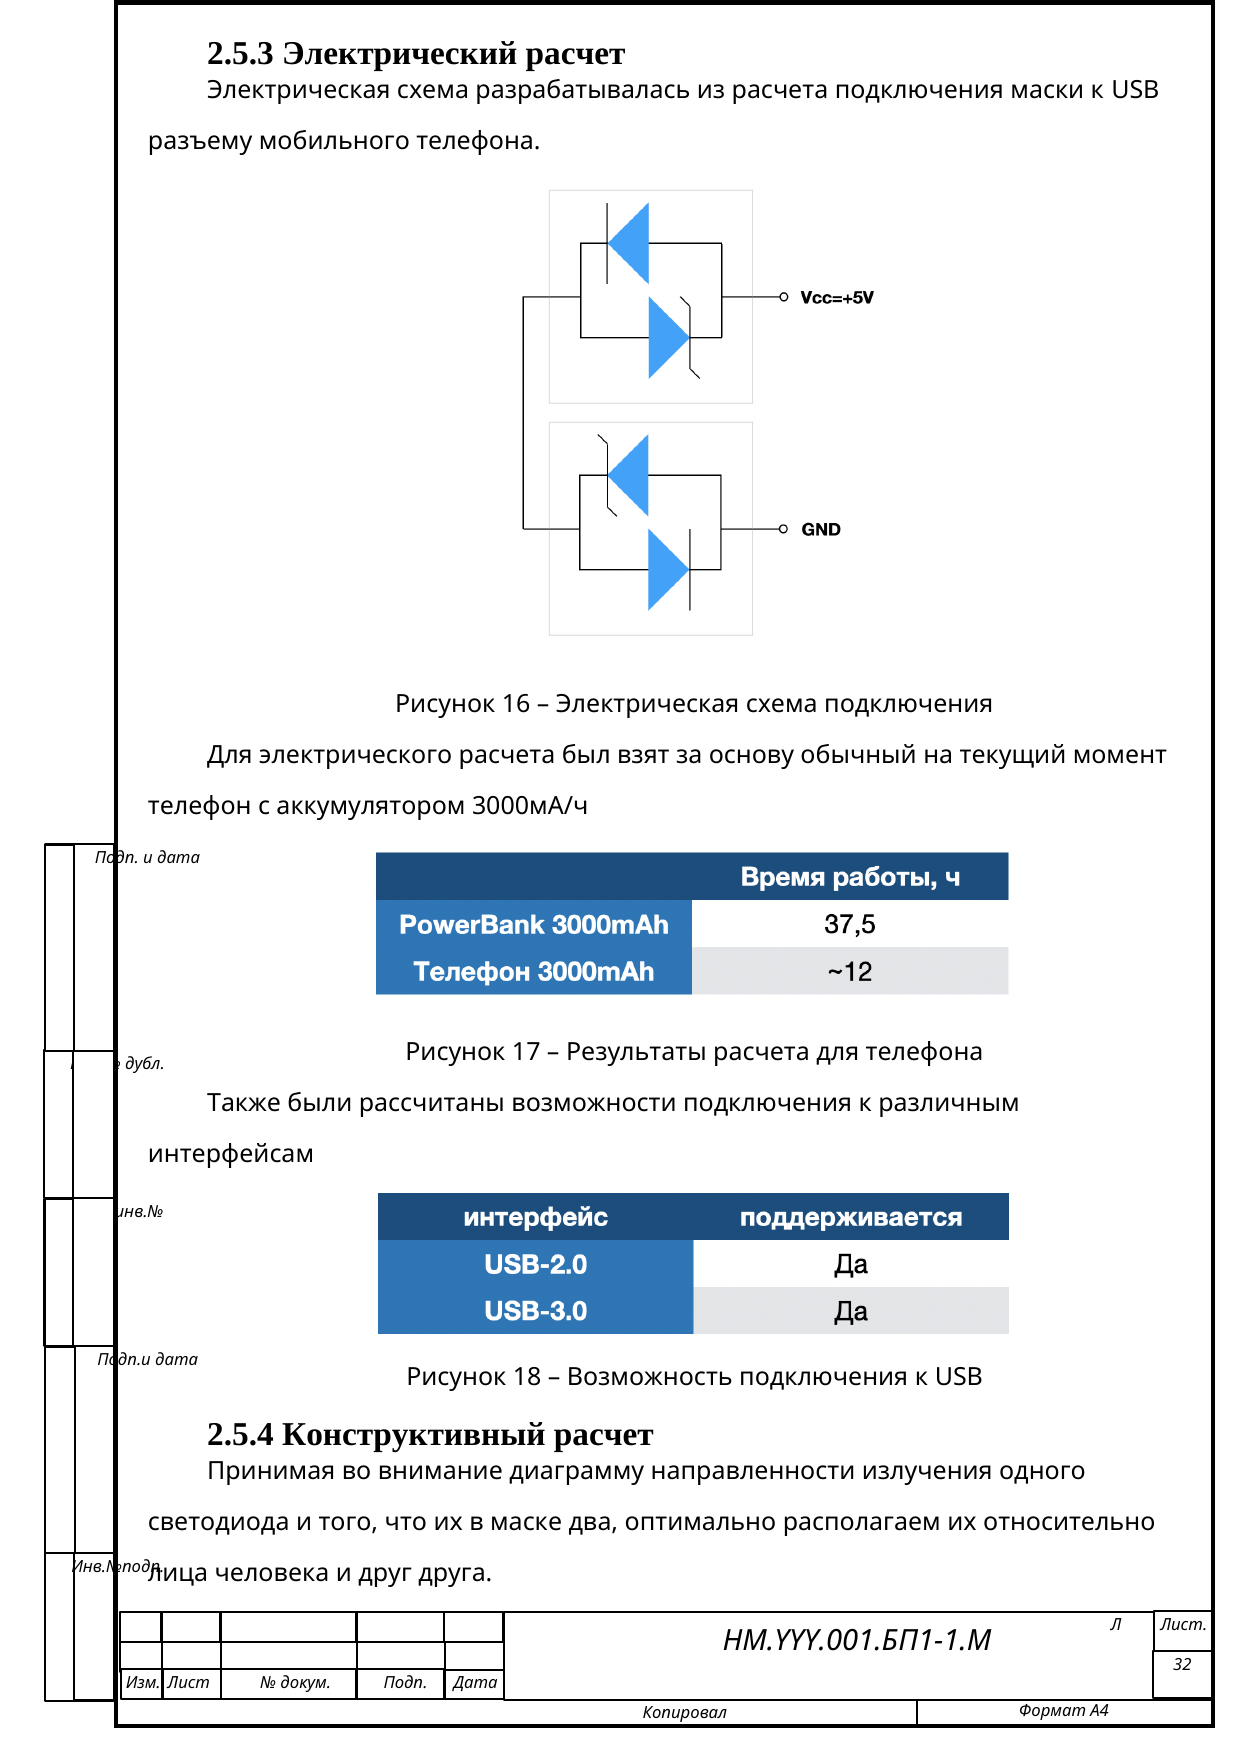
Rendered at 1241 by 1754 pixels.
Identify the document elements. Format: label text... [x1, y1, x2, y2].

text Рисунок 16 – Электрическая схема подключения [148, 686, 1182, 719]
subtitle 2.5.4 Конструктивный расчет [118, 1414, 1211, 1452]
text Принимая во внимание диаграмму направленности излучения одного светодиода и того, что их в маске два, оптимально располагаем их относительно лица человека и друг друга. [148, 1452, 1182, 1588]
text Также были рассчитаны возможности подключения к различным интерфейсам [148, 1084, 1182, 1169]
picture [359, 838, 1029, 1017]
text Рисунок 18 – Возможность подключения к USB [148, 1359, 1182, 1393]
picture [485, 173, 904, 669]
text Рисунок 17 – Результаты расчета для телефона [148, 1033, 1182, 1067]
text Для электрического расчета был взят за основу обычный на текущий момент телефон с аккумулятором 3000мА/ч [148, 737, 1182, 822]
text Электрическая схема разрабатывалась из расчета подключения маски к USB разъему мобильного телефона. [148, 72, 1182, 157]
subtitle 2.5.3 Электрический расчет [118, 33, 1211, 72]
picture [370, 1186, 1018, 1342]
